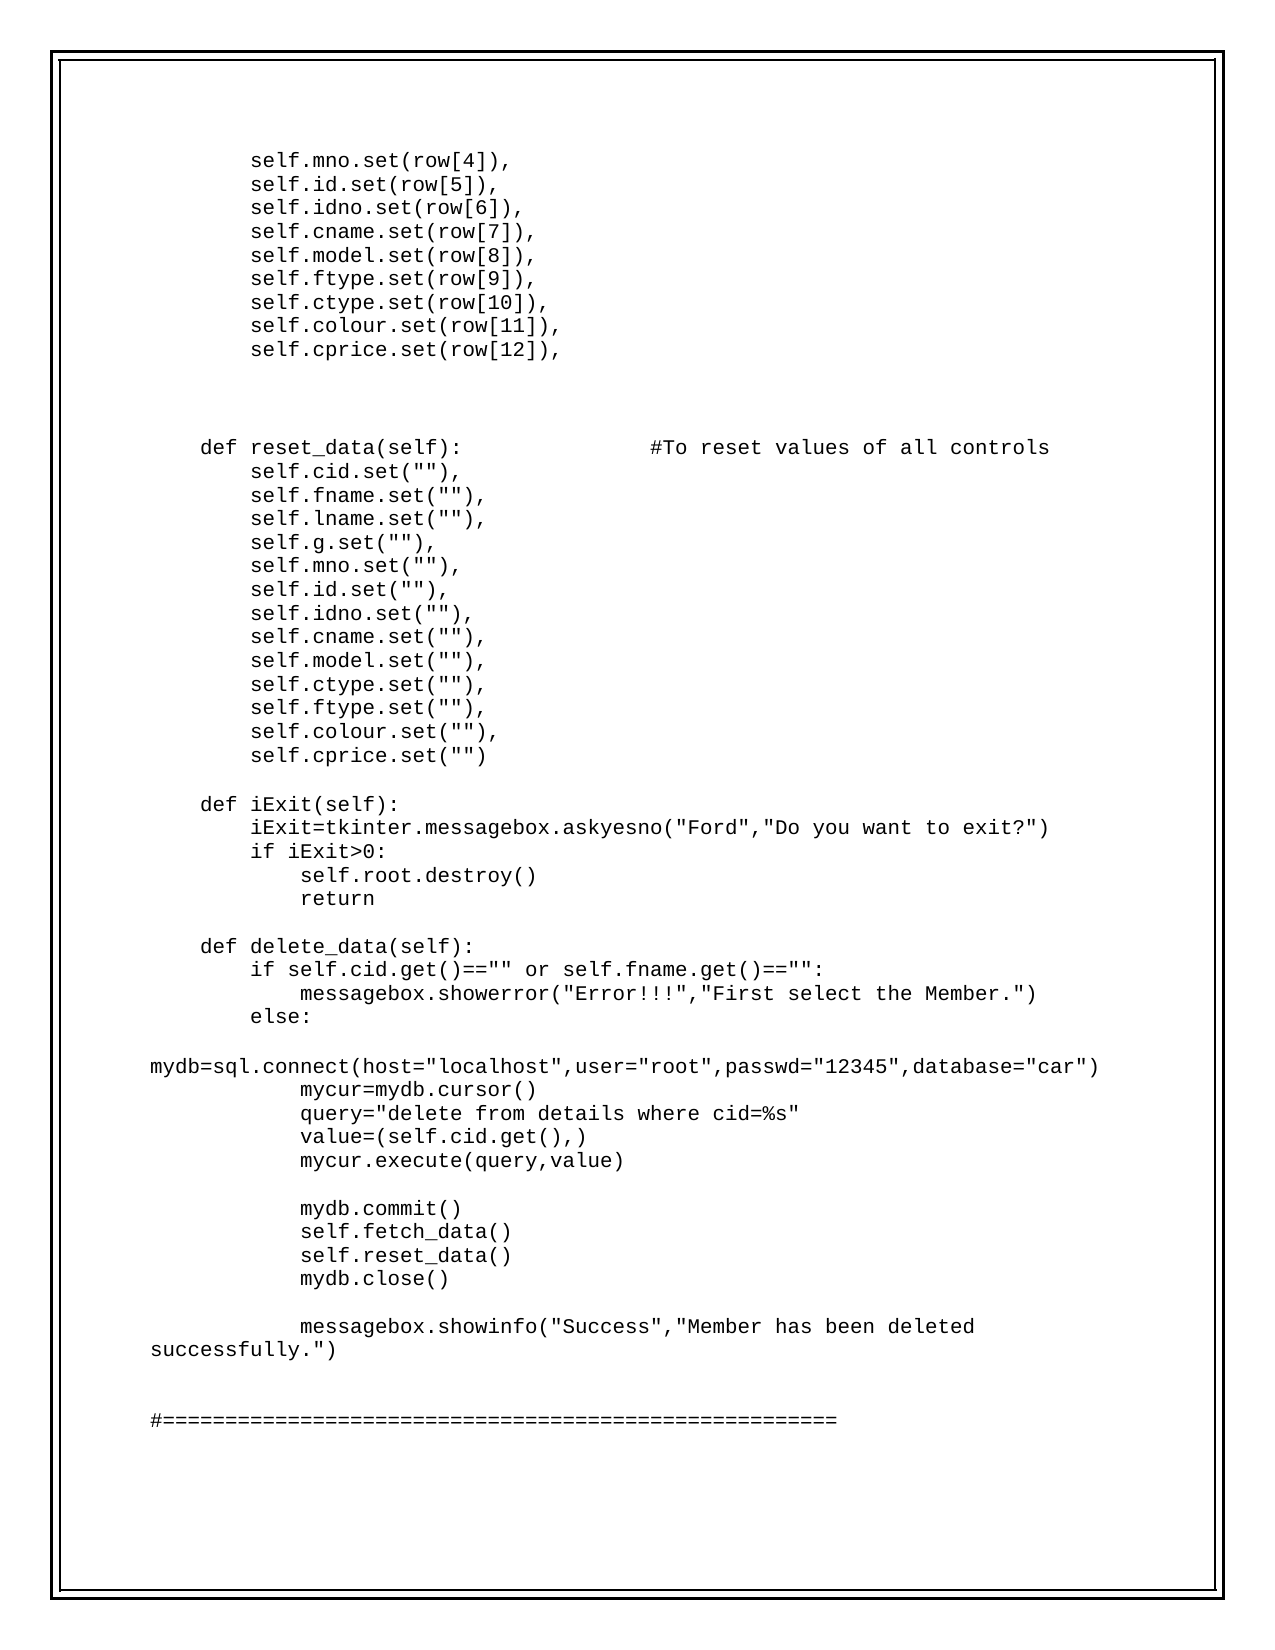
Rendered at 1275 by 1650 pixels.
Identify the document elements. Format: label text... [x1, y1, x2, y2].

text self.g.set(""), [150, 532, 1125, 556]
text self.colour.set(row[11]), [150, 316, 1125, 339]
text def iExit(self): [150, 794, 1125, 817]
text self.idno.set(""), [150, 603, 1125, 626]
text messagebox.showinfo("Success","Member has been deleted successfully.") [150, 1316, 1125, 1363]
text self.model.set(""), [150, 650, 1125, 674]
text self.ctype.set(""), [150, 674, 1125, 697]
text self.cid.set(""), [150, 461, 1125, 484]
text if iExit>0: [150, 841, 1125, 865]
text iExit=tkinter.messagebox.askyesno("Ford","Do you want to exit?") [150, 817, 1125, 841]
text #====================================================== [150, 1410, 1125, 1434]
text self.id.set(row[5]), [150, 174, 1125, 197]
text self.cname.set(row[7]), [150, 221, 1125, 244]
text mydb=sql.connect(host="localhost",user="root",passwd="12345",database="car") [150, 1030, 1125, 1079]
text self.cname.set(""), [150, 626, 1125, 650]
text self.id.set(""), [150, 579, 1125, 603]
text self.ctype.set(row[10]), [150, 292, 1125, 316]
text self.idno.set(row[6]), [150, 197, 1125, 221]
text self.colour.set(""), [150, 721, 1125, 745]
text self.mno.set(""), [150, 556, 1125, 579]
text mydb.close() [150, 1268, 1125, 1292]
text def delete_data(self): [150, 936, 1125, 959]
text if self.cid.get()=="" or self.fname.get()=="": [150, 959, 1125, 983]
text self.ftype.set(row[9]), [150, 268, 1125, 292]
text self.mno.set(row[4]), [150, 150, 1125, 174]
text self.model.set(row[8]), [150, 244, 1125, 268]
text return [150, 888, 1125, 912]
text mycur.execute(query,value) [150, 1150, 1125, 1174]
text value=(self.cid.get(),) [150, 1127, 1125, 1150]
text self.lname.set(""), [150, 508, 1125, 532]
text self.fetch_data() [150, 1221, 1125, 1245]
text messagebox.showerror("Error!!!","First select the Member.") [150, 983, 1125, 1007]
text query="delete from details where cid=%s" [150, 1103, 1125, 1127]
text else: [150, 1007, 1125, 1030]
text mycur=mydb.cursor() [150, 1079, 1125, 1103]
text self.reset_data() [150, 1245, 1125, 1268]
text def reset_data(self): #To reset values of all controls [150, 437, 1125, 461]
text self.fname.set(""), [150, 484, 1125, 508]
text self.root.destroy() [150, 865, 1125, 888]
text mydb.commit() [150, 1197, 1125, 1221]
text self.cprice.set(row[12]), [150, 339, 1125, 363]
text self.cprice.set("") [150, 745, 1125, 768]
text self.ftype.set(""), [150, 697, 1125, 721]
